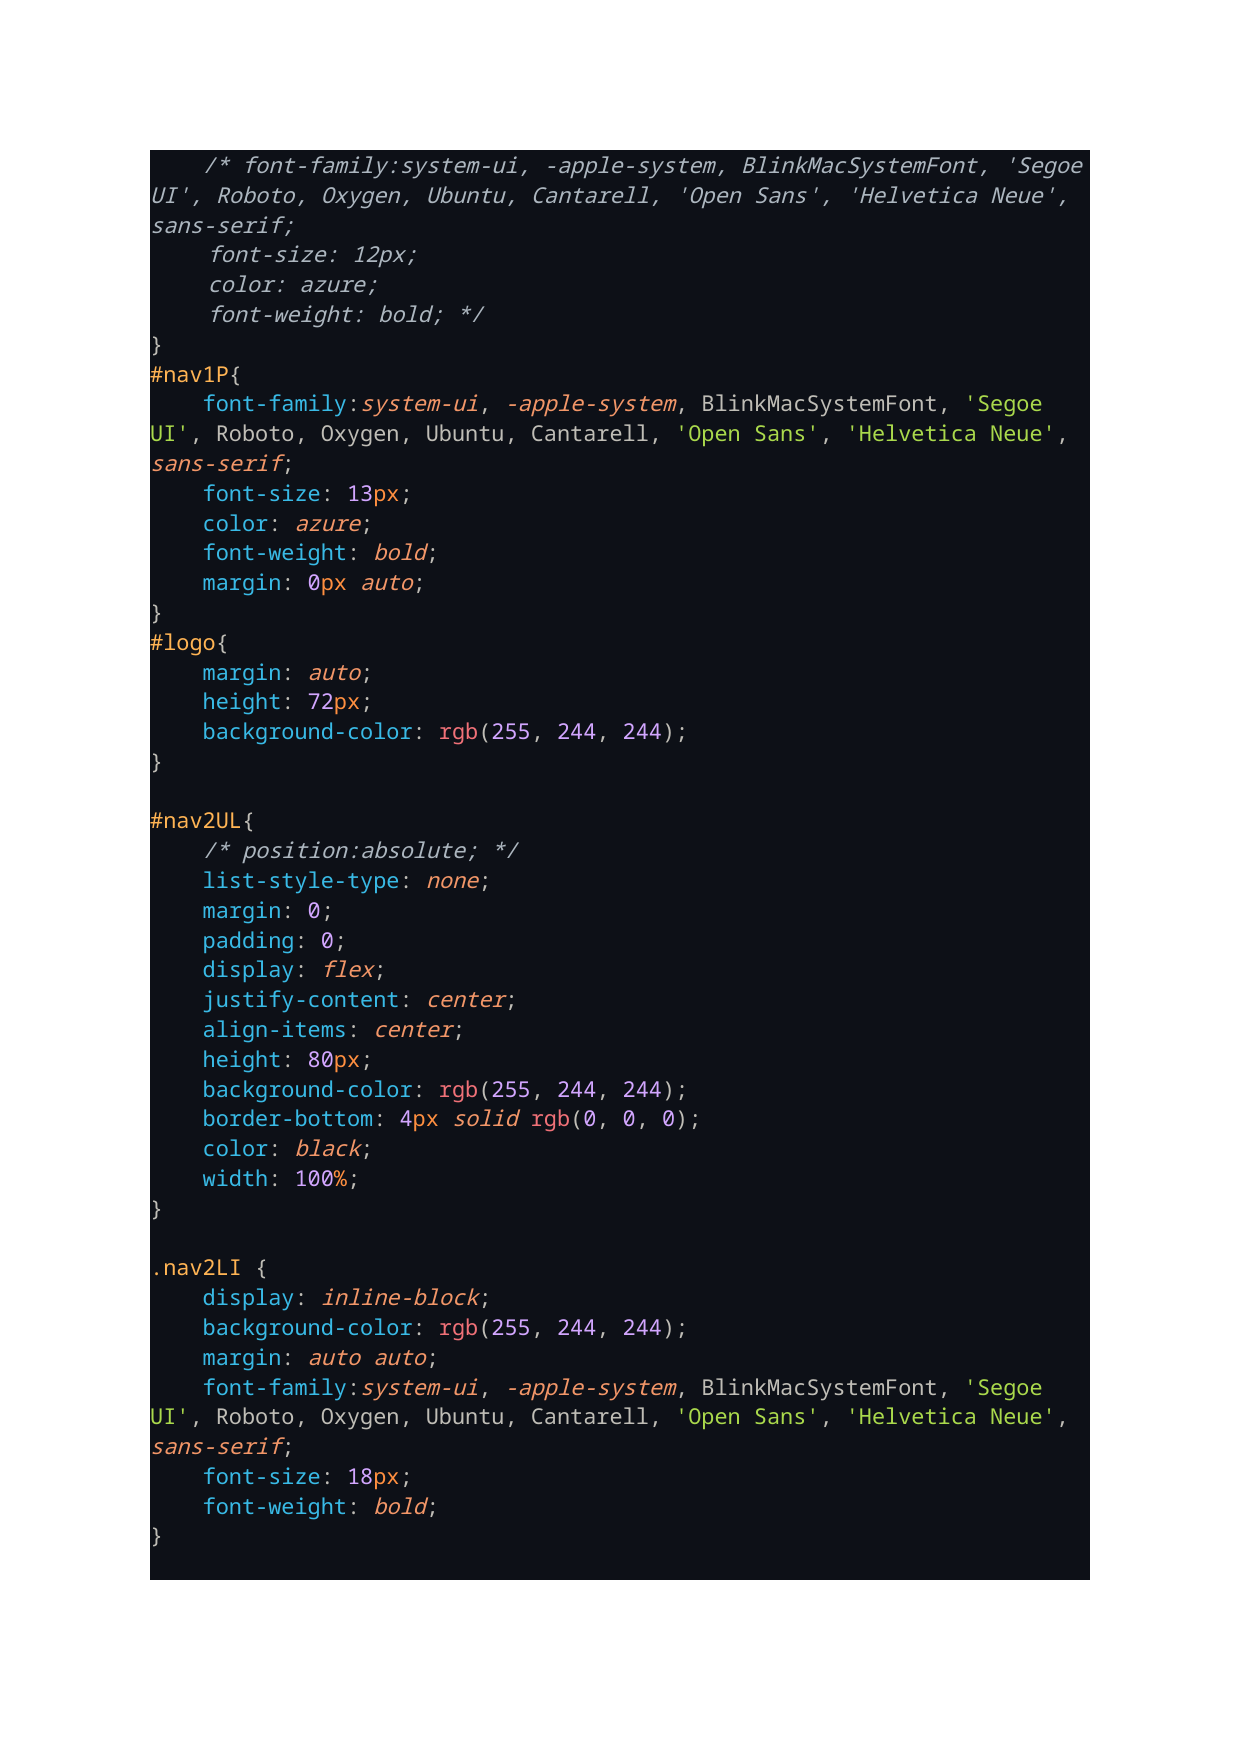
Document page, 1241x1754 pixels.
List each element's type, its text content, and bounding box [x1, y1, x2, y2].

text } [150, 1193, 1090, 1222]
text font-family:system-ui, -apple-system, BlinkMacSystemFont, 'Segoe UI', Roboto, Oxygen, Ubuntu, Cantarell, 'Open Sans', 'Helvetica Neue', sans-serif; [150, 1371, 1090, 1461]
text height: 72px; [150, 686, 1090, 716]
text align-items: center; [150, 1014, 1090, 1044]
text margin: auto; [150, 656, 1090, 686]
text height: 80px; [150, 1044, 1090, 1073]
text } [150, 597, 1090, 627]
text justify-content: center; [150, 984, 1090, 1014]
text #nav1P{ [150, 358, 1090, 388]
text font-size: 18px; [150, 1461, 1090, 1491]
text font-size: 13px; [150, 478, 1090, 507]
text border-bottom: 4px solid rgb(0, 0, 0); [150, 1103, 1090, 1133]
text background-color: rgb(255, 244, 244); [150, 1312, 1090, 1342]
text width: 100%; [150, 1163, 1090, 1193]
text font-size: 12px; [150, 239, 1090, 269]
text margin: 0; [150, 895, 1090, 924]
text color: azure; [150, 507, 1090, 537]
text } [150, 329, 1090, 358]
text color: azure; [150, 269, 1090, 299]
text /* font-family:system-ui, -apple-system, BlinkMacSystemFont, 'Segoe UI', Roboto, Oxygen, Ubuntu, Cantarell, 'Open Sans', 'Helvetica Neue', sans-serif; [150, 150, 1090, 239]
text background-color: rgb(255, 244, 244); [150, 1073, 1090, 1103]
text font-family:system-ui, -apple-system, BlinkMacSystemFont, 'Segoe UI', Roboto, Oxygen, Ubuntu, Cantarell, 'Open Sans', 'Helvetica Neue', sans-serif; [150, 388, 1090, 478]
text } [150, 1520, 1090, 1550]
text display: inline-block; [150, 1282, 1090, 1312]
text padding: 0; [150, 924, 1090, 954]
text color: black; [150, 1133, 1090, 1163]
text margin: 0px auto; [150, 567, 1090, 597]
text font-weight: bold; [150, 1491, 1090, 1520]
text margin: auto auto; [150, 1342, 1090, 1371]
text #nav2UL{ [150, 805, 1090, 835]
text display: flex; [150, 954, 1090, 984]
text /* position:absolute; */ [150, 835, 1090, 865]
text list-style-type: none; [150, 865, 1090, 895]
text .nav2LI { [150, 1252, 1090, 1282]
text background-color: rgb(255, 244, 244); [150, 716, 1090, 746]
text font-weight: bold; [150, 537, 1090, 567]
text font-weight: bold; */ [150, 299, 1090, 329]
text } [150, 746, 1090, 776]
text #logo{ [150, 627, 1090, 656]
